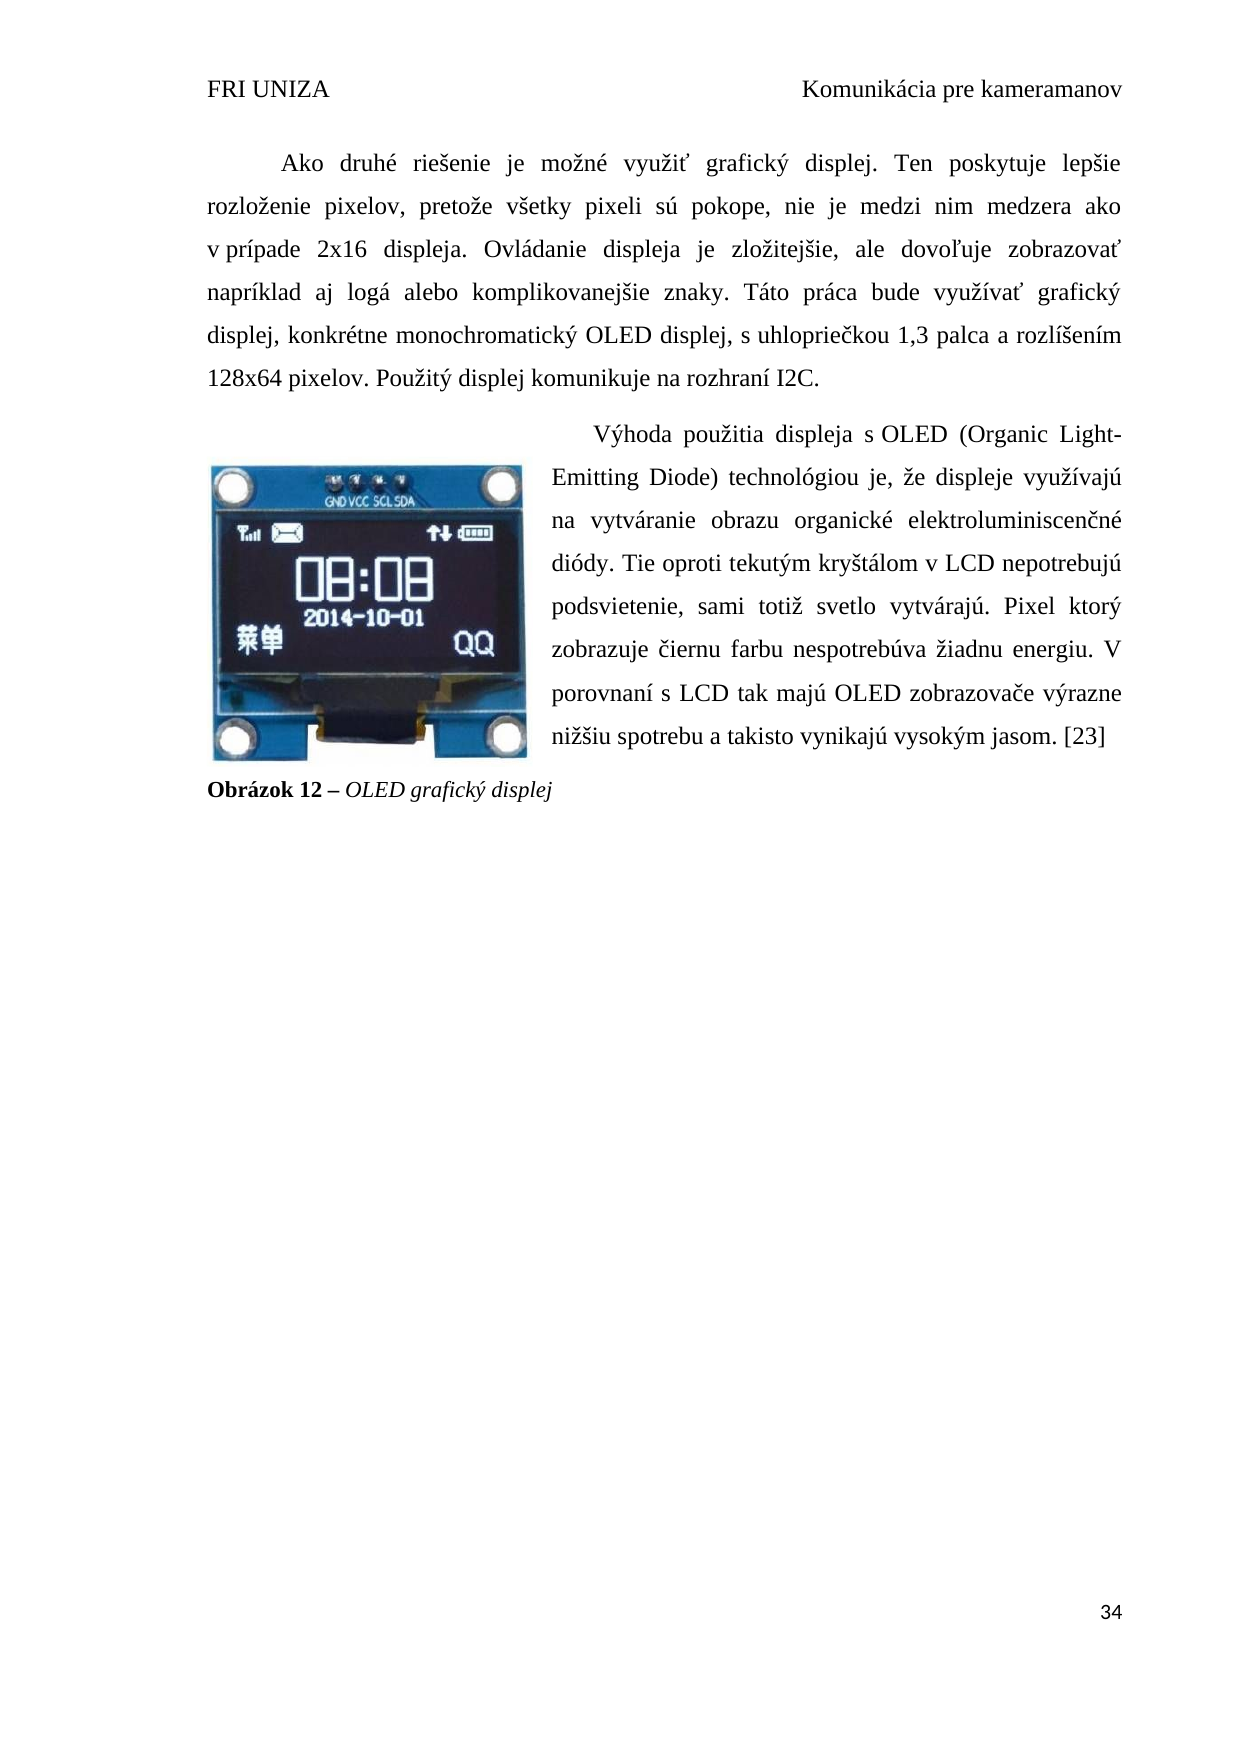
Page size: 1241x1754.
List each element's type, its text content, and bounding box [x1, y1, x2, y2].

text Obrázok 12 – OLED grafický displej [207, 776, 1122, 803]
picture [206, 456, 533, 767]
text Ako druhé riešenie je možné využiť grafický displej. Ten poskytuje lepšie rozloženie pixelov, pretože všetky pixeli sú pokope, nie je medzi nim medzera ako v prípade 2x16 displeja. Ovládanie displeja je zložitejšie, ale dovoľuje zobrazovať napríklad aj logá alebo komplikovanejšie znaky. Táto práca bude využívať grafický displej, konkrétne monochromatický OLED displej, s uhlopriečkou 1,3 palca a rozlíšením 128x64 pixelov. Použitý displej komunikuje na rozhraní I2C. [207, 148, 1122, 392]
